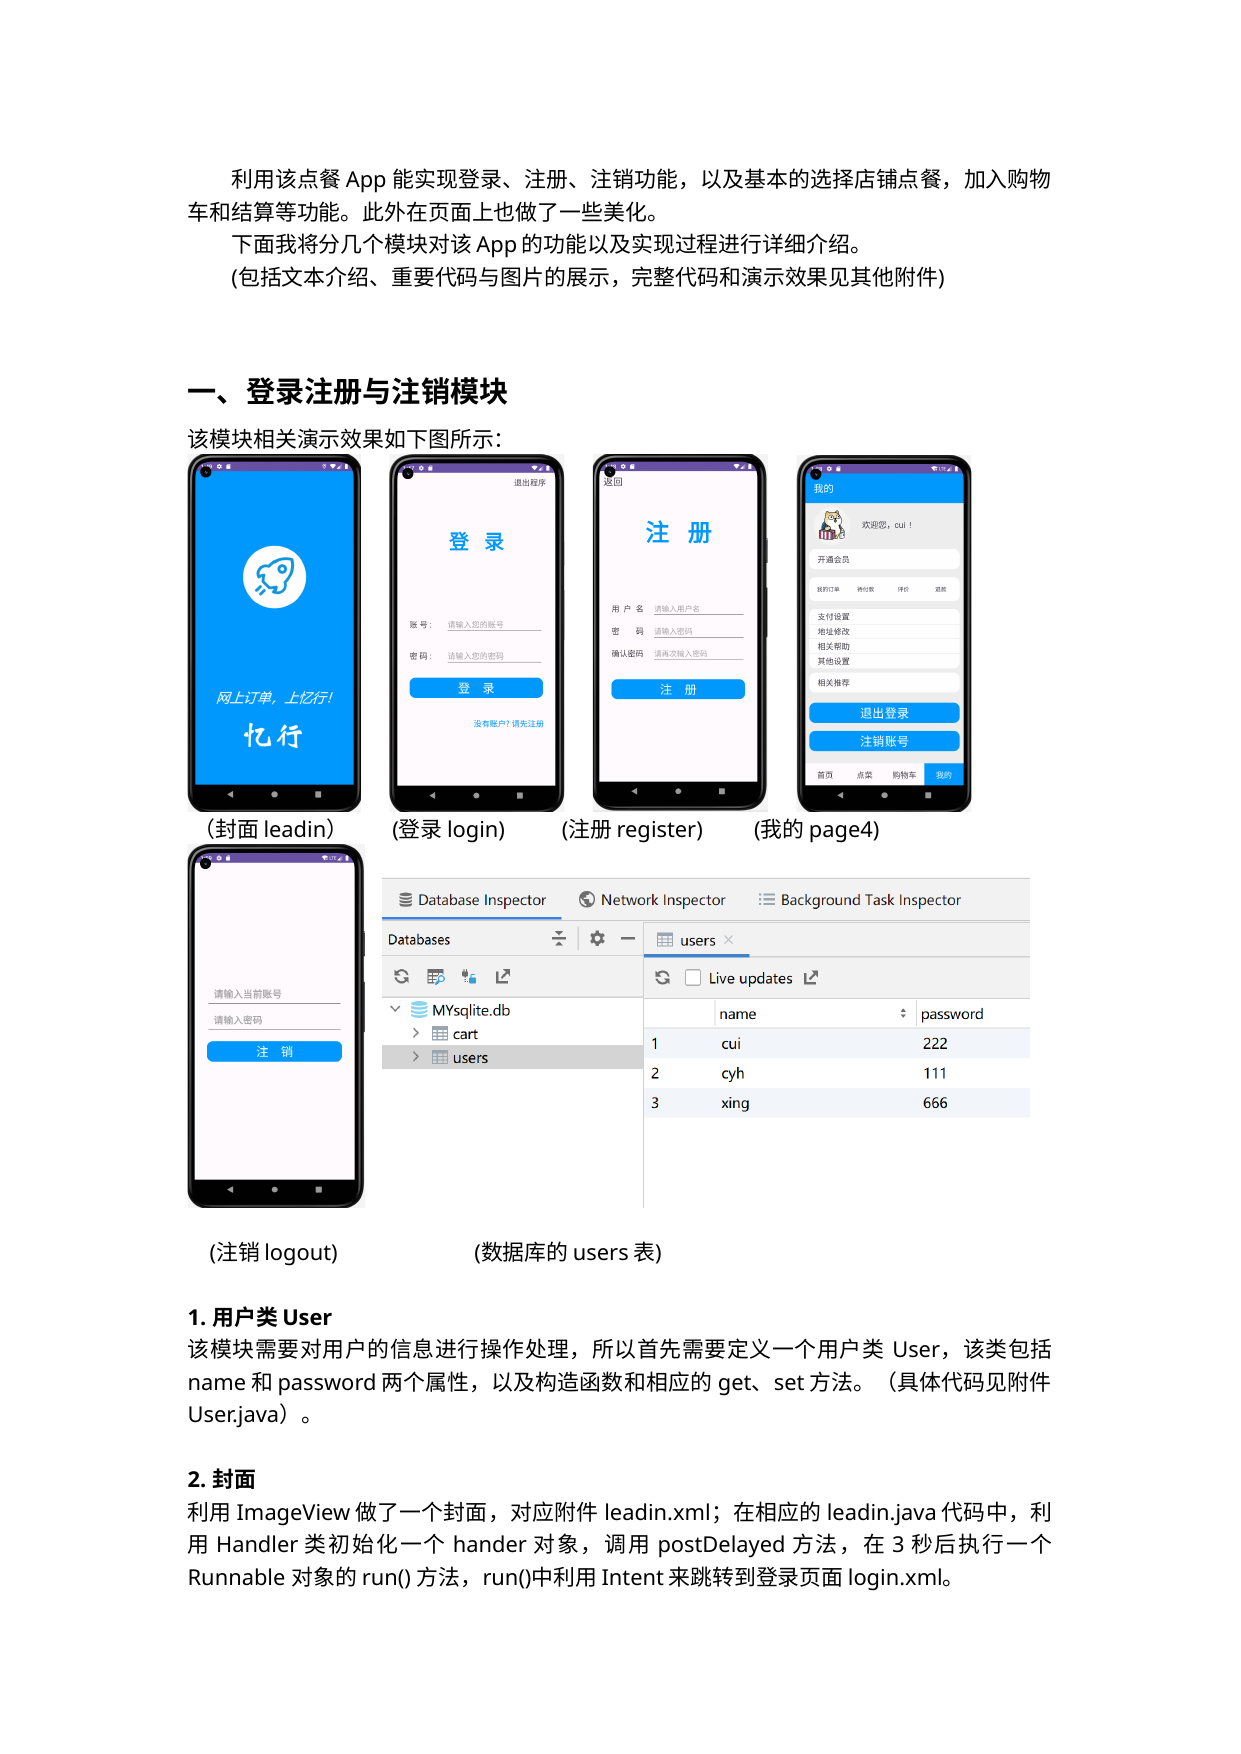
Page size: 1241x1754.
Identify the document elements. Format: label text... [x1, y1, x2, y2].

text 该模块需要对用户的信息进行操作处理，所以首先需要定义一个用户类User，该类包括name和password两个属性，以及构造函数和相应的get、set方法。（具体代码见附件User.java）。 [187, 1332, 1053, 1429]
picture [796, 455, 972, 812]
text (包括文本介绍、重要代码与图片的展示，完整代码和演示效果见其他附件) [187, 259, 1053, 292]
picture [592, 454, 768, 812]
text 2. 封面 [187, 1462, 1053, 1494]
picture [382, 877, 1030, 1208]
picture [389, 454, 565, 812]
text （封面leadin） (登录login) (注册register) (我的page4) [187, 812, 1053, 844]
text 利用ImageView做了一个封面，对应附件leadin.xml；在相应的leadin.java代码中，利用Handler类初始化一个hander对象，调用postDelayed方法，在3秒后执行一个 Runnable 对象的 run() 方法，run()中利用Intent来跳转到登录页面login.xml。 [187, 1494, 1053, 1592]
text 利用该点餐App 能实现登录、注册、注销功能，以及基本的选择店铺点餐，加入购物车和结算等功能。此外在页面上也做了一些美化。 [187, 162, 1053, 227]
text (注销logout) (数据库的users表) [187, 1234, 1053, 1267]
text 一、登录注册与注销模块 [187, 357, 1053, 422]
picture [187, 844, 365, 1208]
text 该模块相关演示效果如下图所示： [187, 422, 1053, 454]
picture [187, 454, 361, 812]
text 下面我将分几个模块对该App的功能以及实现过程进行详细介绍。 [187, 227, 1053, 259]
text 1. 用户类User [187, 1299, 1053, 1332]
